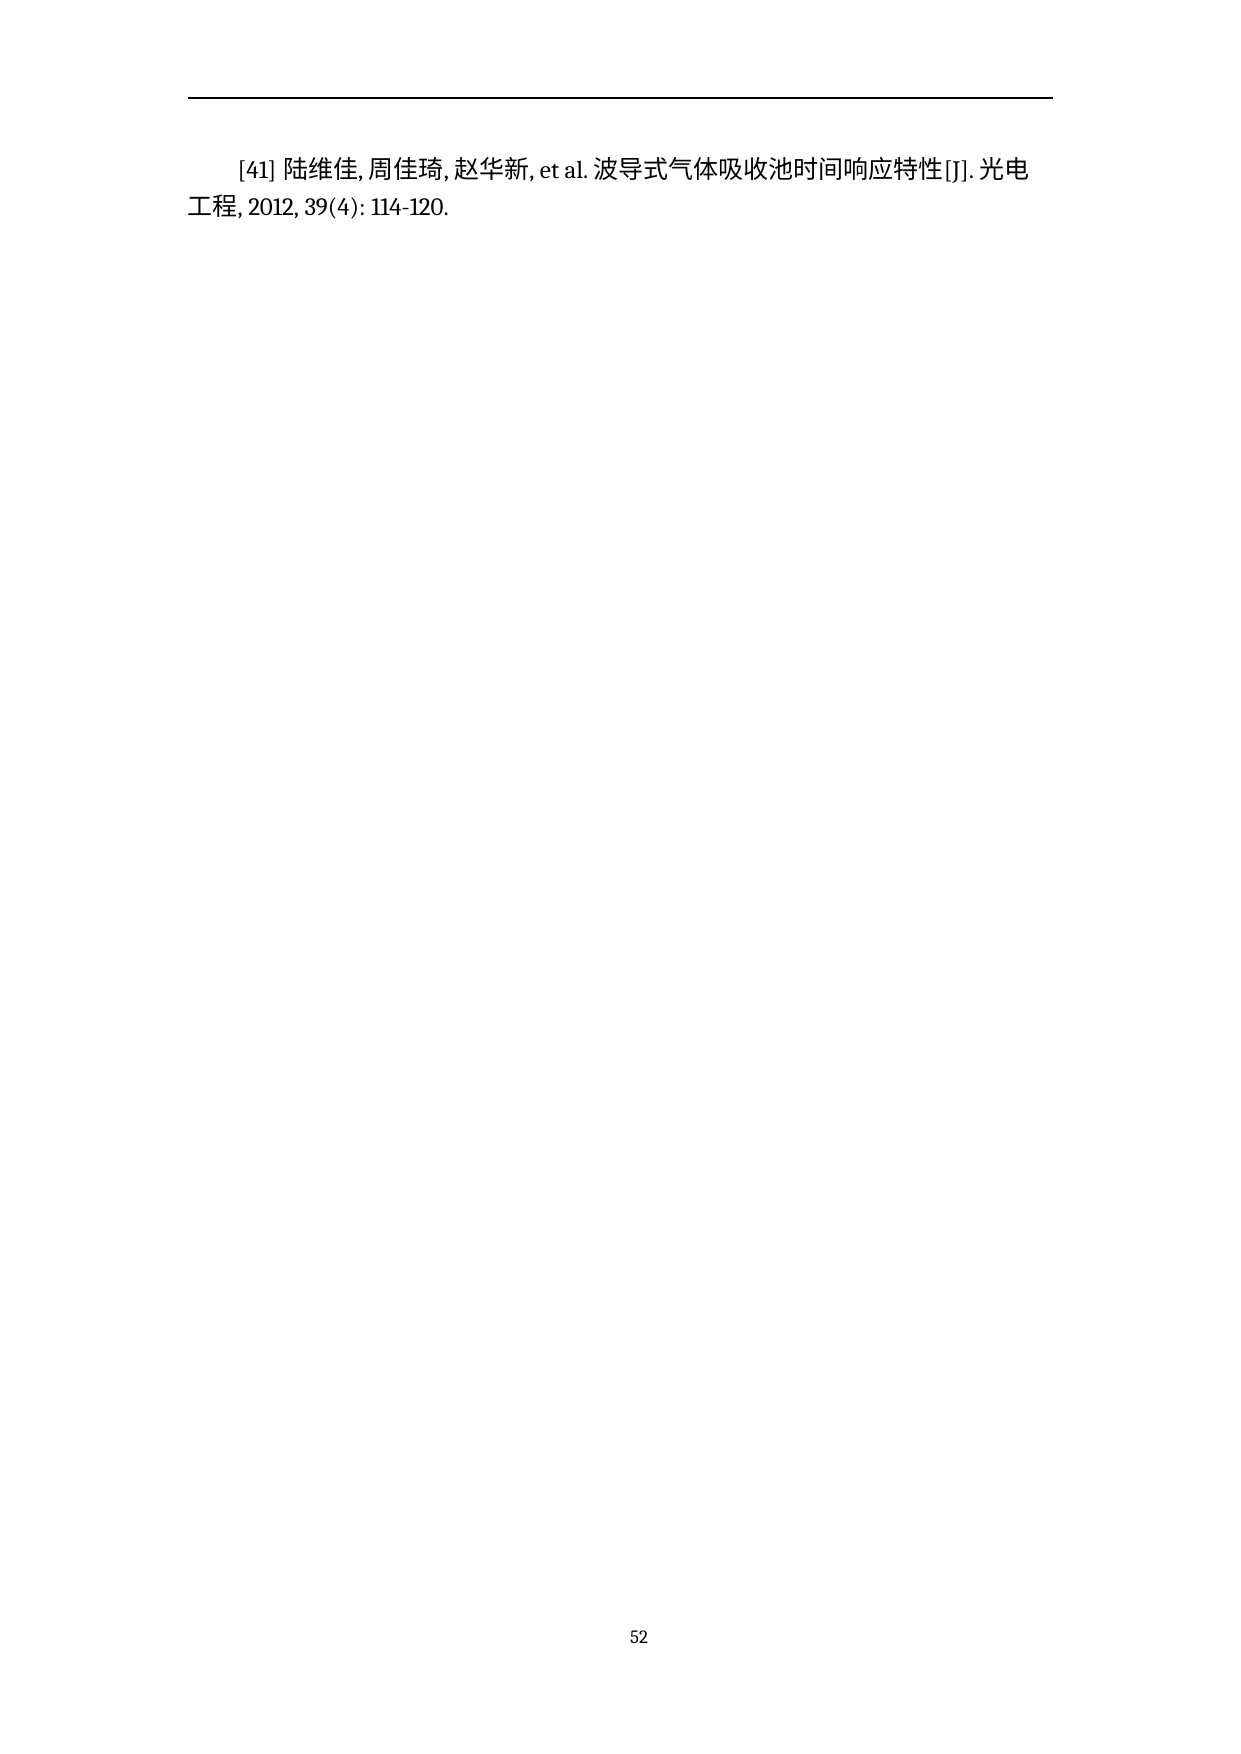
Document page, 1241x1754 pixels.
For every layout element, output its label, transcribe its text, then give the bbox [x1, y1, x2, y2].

text [41] 陆维佳, 周佳琦, 赵华新, et al. 波导式气体吸收池时间响应特性[J]. 光电工程, 2012, 39(4): 114-120. [187, 150, 1053, 222]
